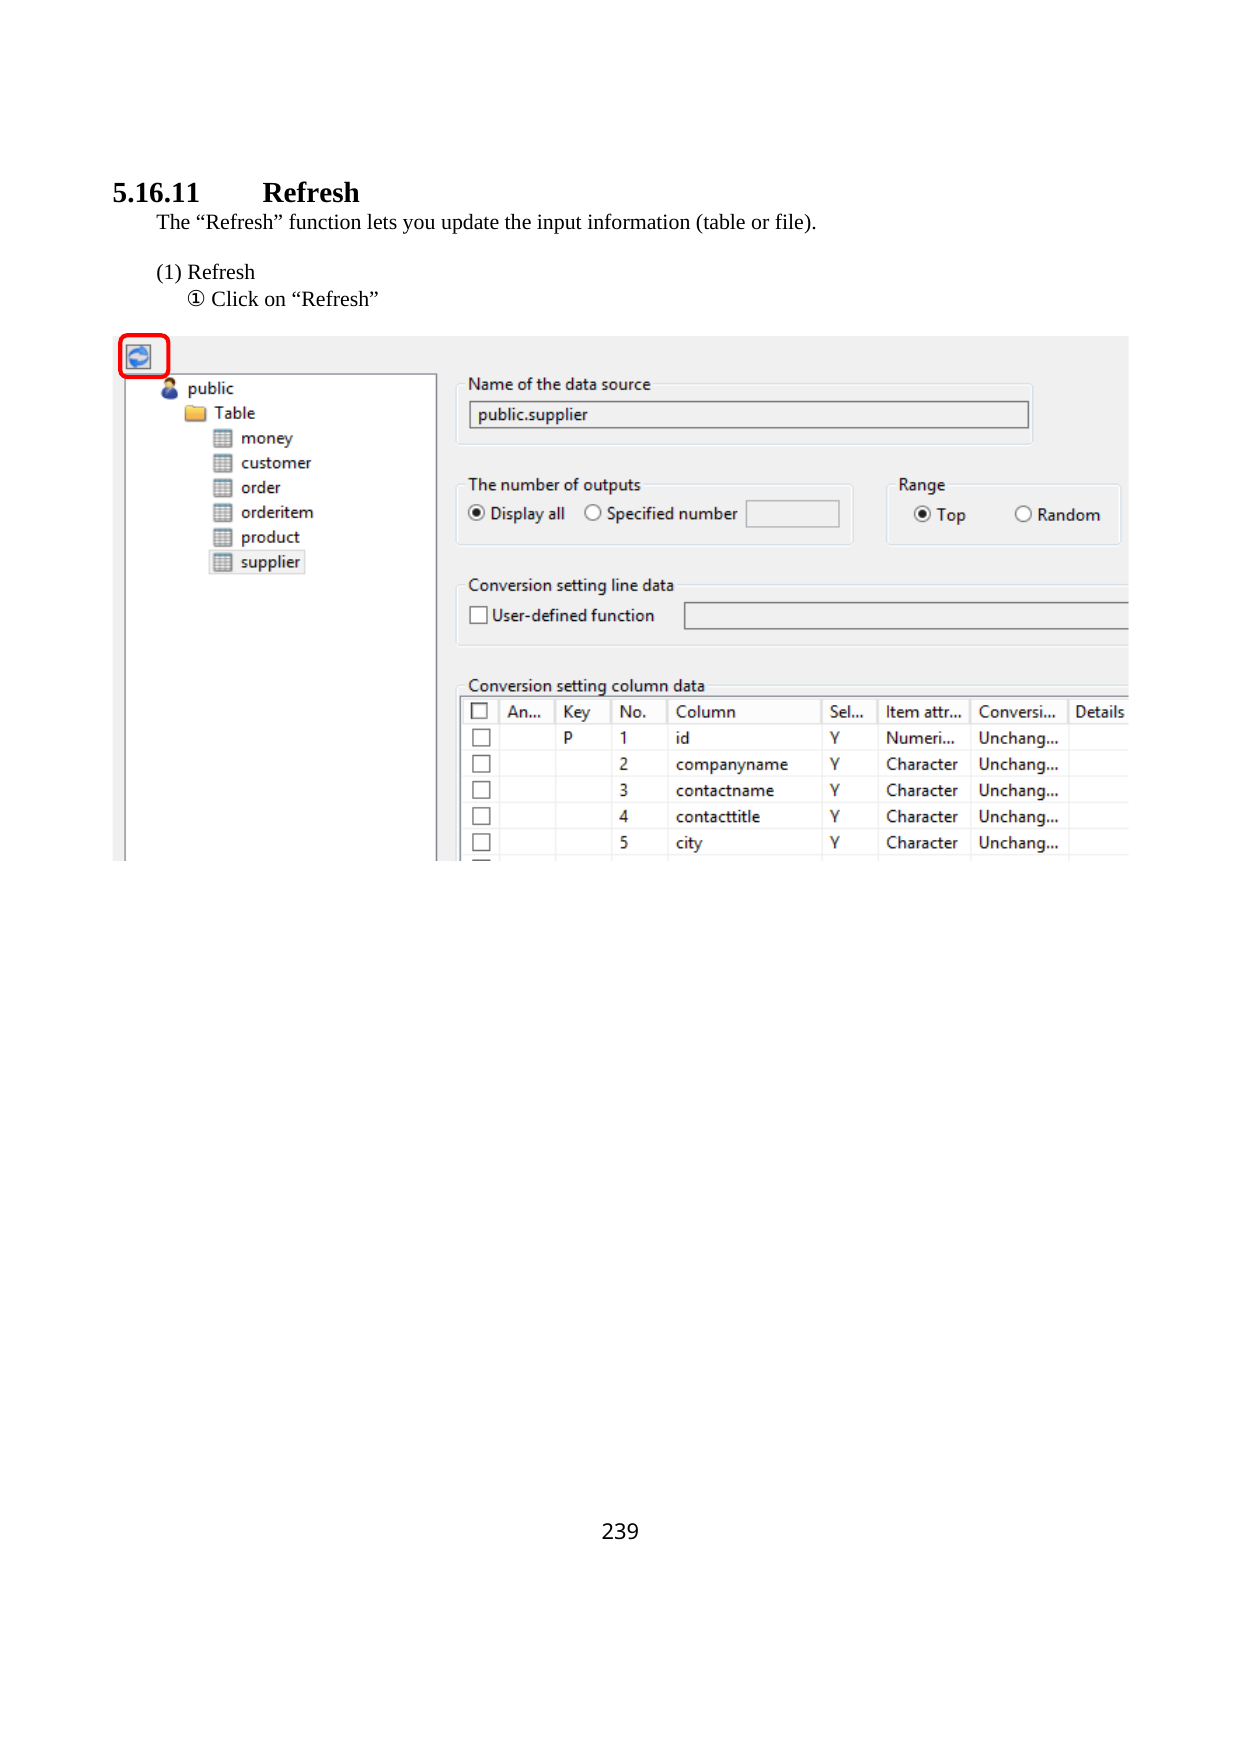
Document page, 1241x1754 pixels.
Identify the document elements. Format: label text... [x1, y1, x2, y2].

text (1) Refresh [156, 259, 1128, 284]
picture [112, 336, 1133, 861]
picture [123, 338, 166, 375]
text ① Click on “Refresh” [186, 284, 1128, 311]
subtitle Refresh [112, 175, 1128, 209]
text The “Refresh” function lets you update the input information (table or file). [156, 209, 1128, 234]
